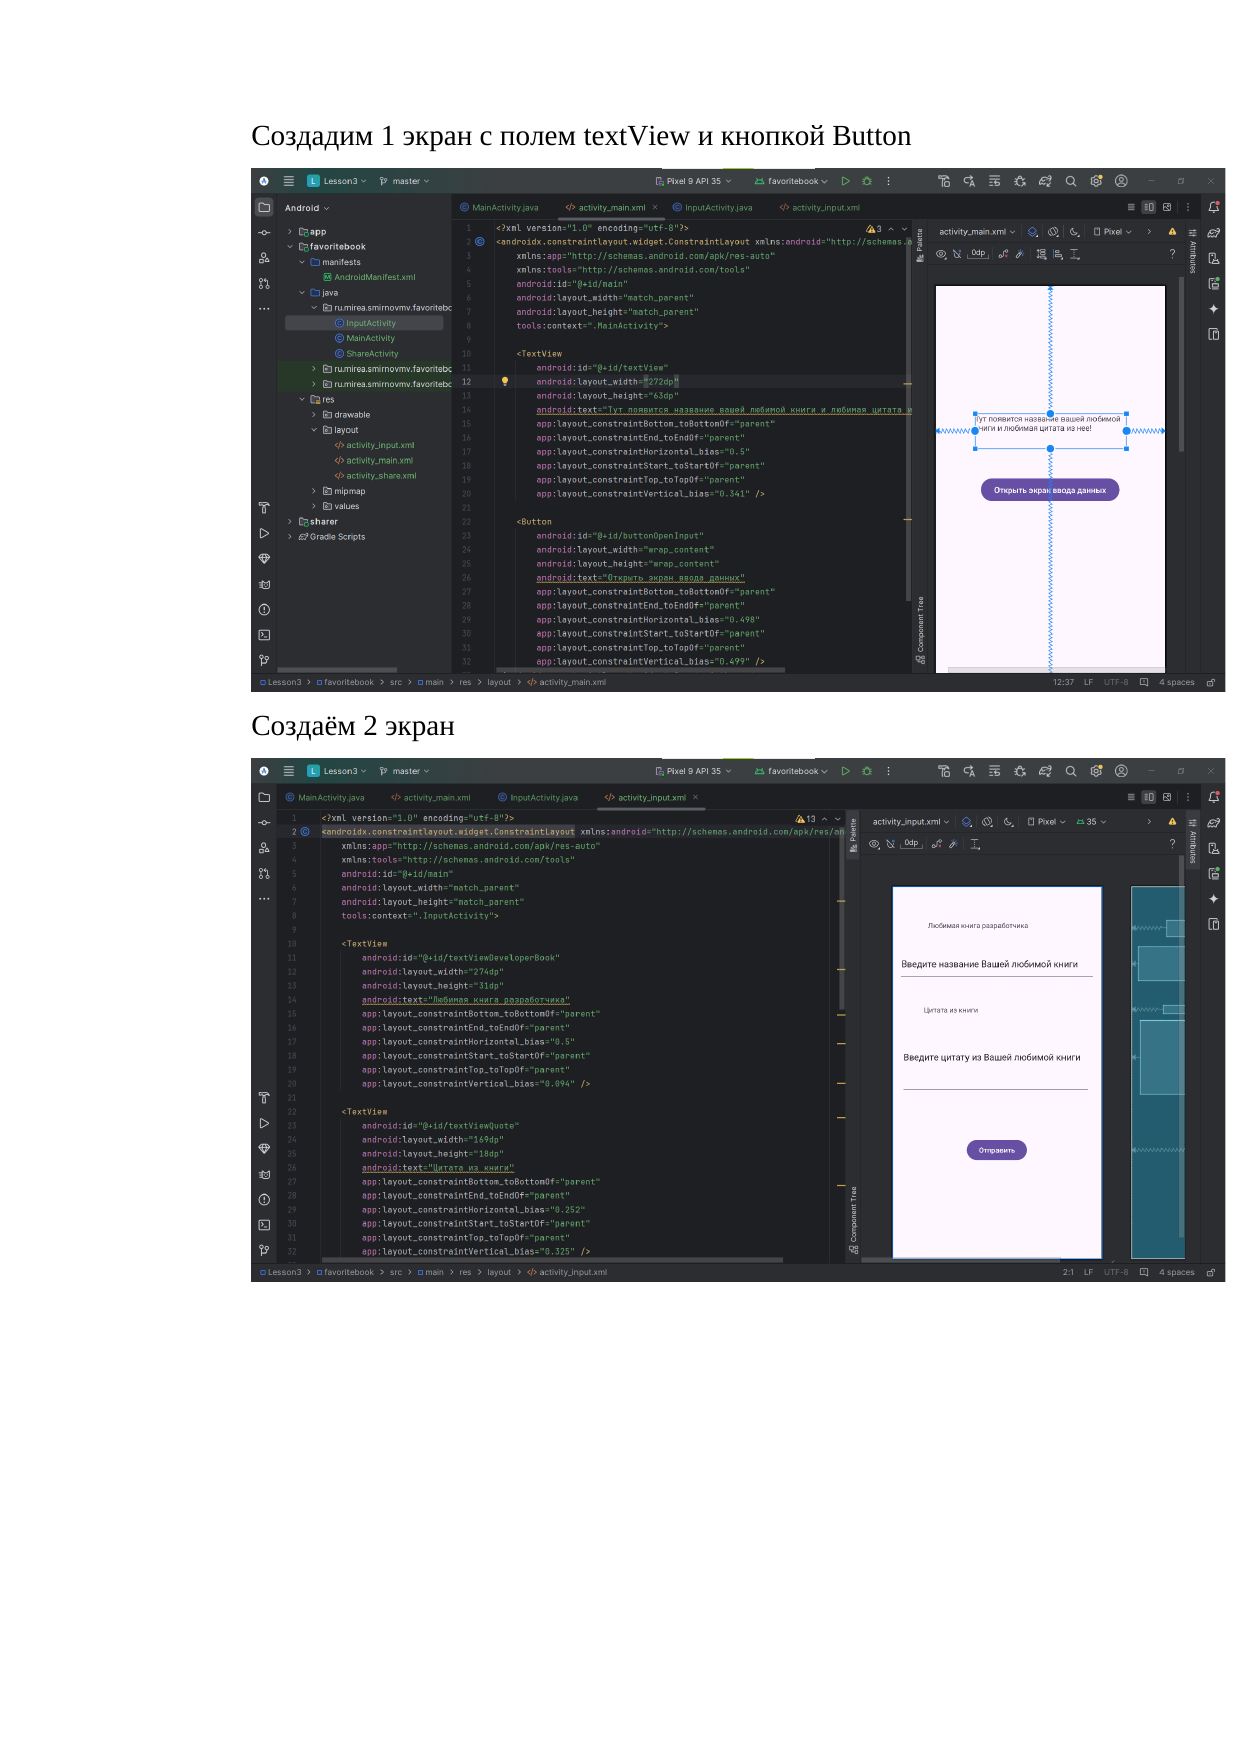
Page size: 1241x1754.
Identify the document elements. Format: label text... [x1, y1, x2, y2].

text Создадим 1 экран с полем textView и кнопкой Button [177, 118, 1152, 152]
text Создаём 2 экран [177, 708, 1152, 742]
picture [251, 168, 1226, 692]
picture [251, 758, 1226, 1282]
